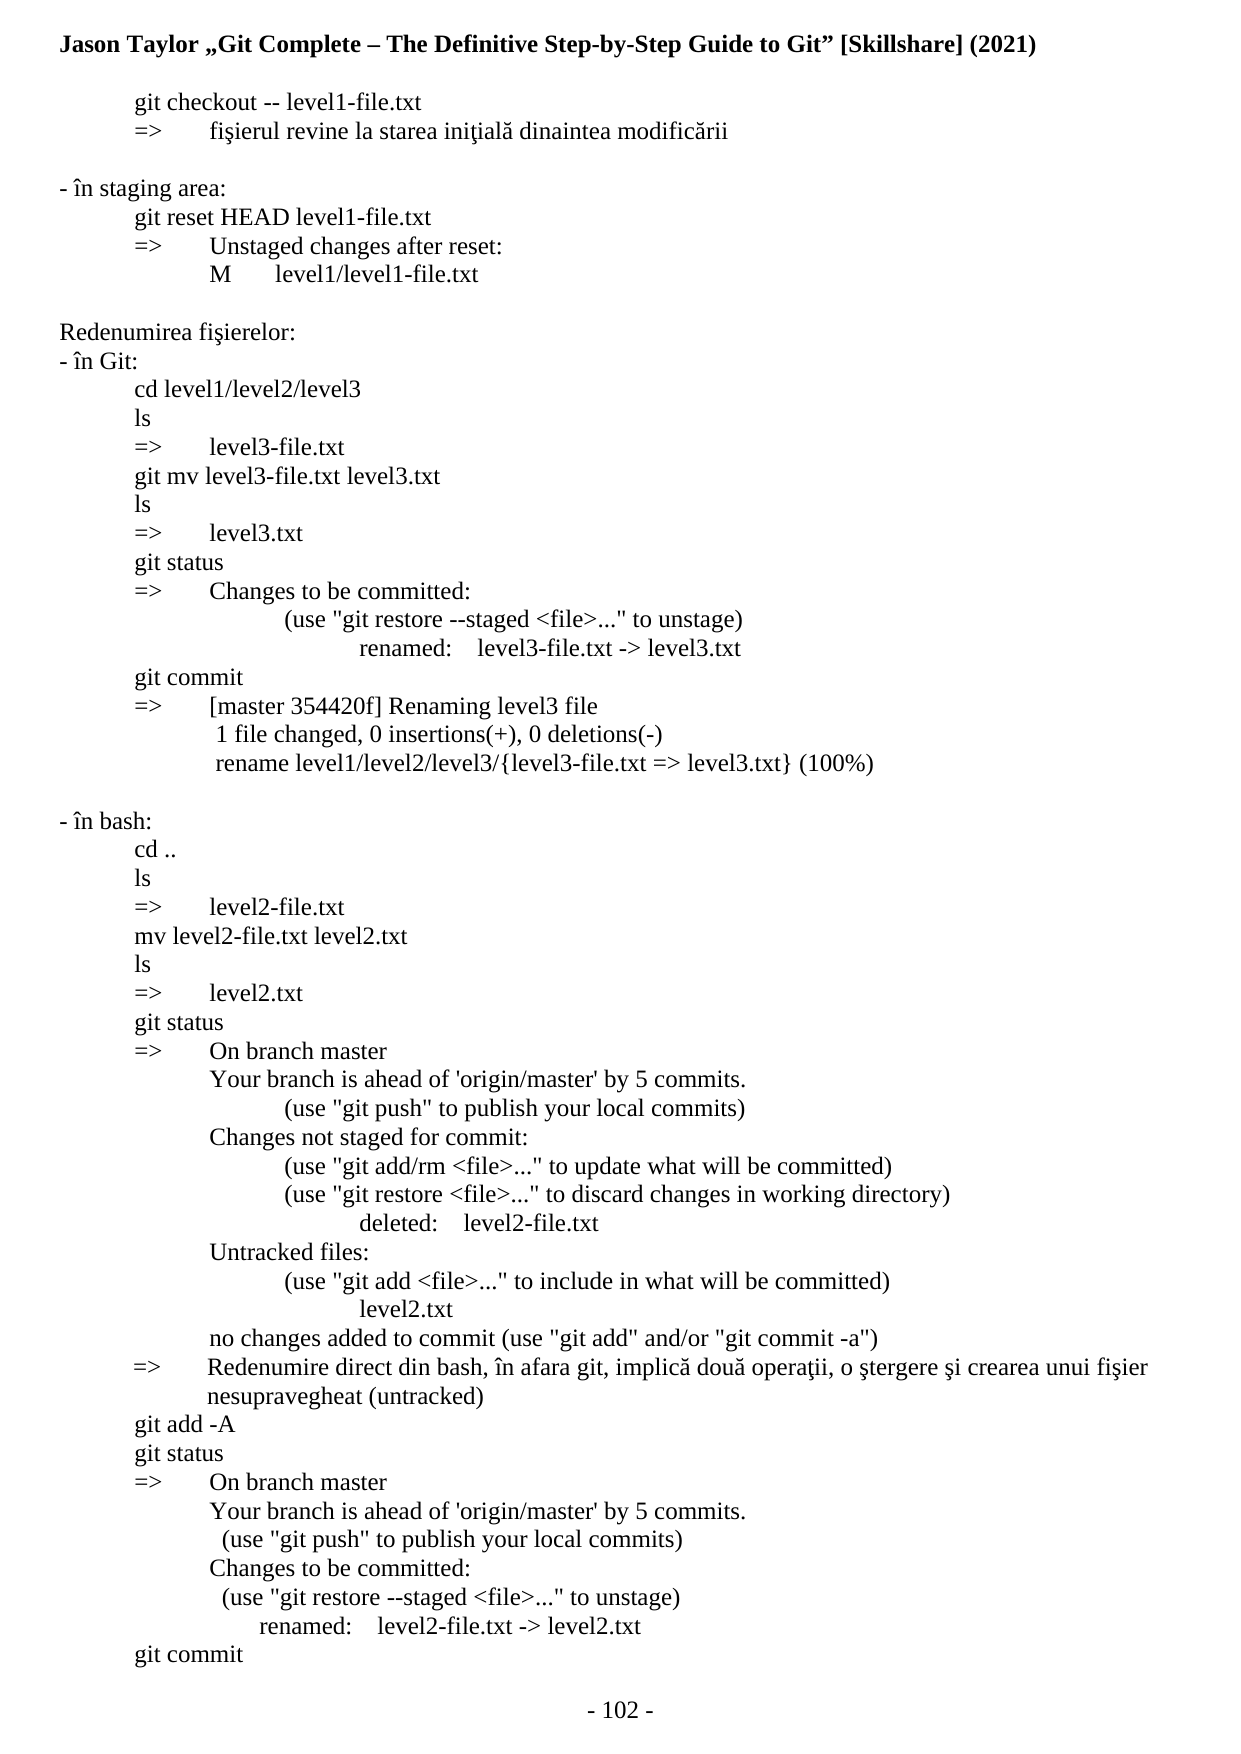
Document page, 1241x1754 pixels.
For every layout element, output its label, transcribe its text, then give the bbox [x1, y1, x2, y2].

text git commit [59, 662, 1181, 691]
text deleted: level2-file.txt [59, 1208, 1181, 1237]
text git reset HEAD level1-file.txt [59, 202, 1181, 231]
text rename level1/level2/level3/{level3-file.txt => level3.txt} (100%) [59, 748, 1181, 777]
text M level1/level1-file.txt [59, 259, 1181, 288]
text Your branch is ahead of 'origin/master' by 5 commits. [59, 1064, 1181, 1093]
text (use "git push" to publish your local commits) [59, 1524, 1181, 1553]
text git status [59, 547, 1181, 576]
text (use "git restore <file>..." to discard changes in working directory) [59, 1179, 1181, 1208]
text - în bash: [59, 806, 1181, 834]
text mv level2-file.txt level2.txt [59, 921, 1181, 949]
text git status [59, 1007, 1181, 1036]
text Changes not staged for commit: [59, 1122, 1181, 1151]
text git status [59, 1438, 1181, 1467]
text (use "git add/rm <file>..." to update what will be committed) [59, 1151, 1181, 1179]
text => level2.txt [59, 978, 1181, 1007]
text => fişierul revine la starea iniţială dinaintea modificării [59, 116, 1181, 144]
text ls [59, 949, 1181, 978]
text no changes added to commit (use "git add" and/or "git commit -a") [59, 1323, 1181, 1352]
text => level3-file.txt [59, 432, 1181, 461]
text => level2-file.txt [59, 892, 1181, 921]
text ls [59, 403, 1181, 432]
text level2.txt [59, 1294, 1181, 1323]
text => On branch master [59, 1036, 1181, 1064]
text cd level1/level2/level3 [59, 374, 1181, 403]
text git checkout -- level1-file.txt [59, 87, 1181, 116]
text git commit [59, 1639, 1181, 1668]
text Changes to be committed: [59, 1553, 1181, 1582]
text => level3.txt [59, 518, 1181, 547]
text Redenumirea fişierelor: [59, 288, 1181, 346]
text cd .. [59, 834, 1181, 863]
text => Changes to be committed: [59, 576, 1181, 604]
text => [master 354420f] Renaming level3 file [59, 691, 1181, 719]
text git mv level3-file.txt level3.txt [59, 461, 1181, 489]
text - în staging area: [59, 173, 1181, 202]
text => Redenumire direct din bash, în afara git, implică două operaţii, o ştergere şi crearea unui fişier nesupravegheat (untracked) [59, 1352, 1181, 1409]
text (use "git add <file>..." to include in what will be committed) [59, 1266, 1181, 1294]
text renamed: level3-file.txt -> level3.txt [59, 633, 1181, 662]
text (use "git push" to publish your local commits) [59, 1093, 1181, 1122]
text (use "git restore --staged <file>..." to unstage) [59, 604, 1181, 633]
text 1 file changed, 0 insertions(+), 0 deletions(-) [59, 719, 1181, 748]
text => Unstaged changes after reset: [59, 231, 1181, 259]
text (use "git restore --staged <file>..." to unstage) [59, 1582, 1181, 1611]
text - în Git: [59, 346, 1181, 374]
text Untracked files: [59, 1237, 1181, 1266]
text ls [59, 489, 1181, 518]
text git add -A [59, 1409, 1181, 1438]
text ls [59, 863, 1181, 892]
text Your branch is ahead of 'origin/master' by 5 commits. [59, 1496, 1181, 1524]
text => On branch master [59, 1467, 1181, 1496]
text renamed: level2-file.txt -> level2.txt [59, 1611, 1181, 1639]
